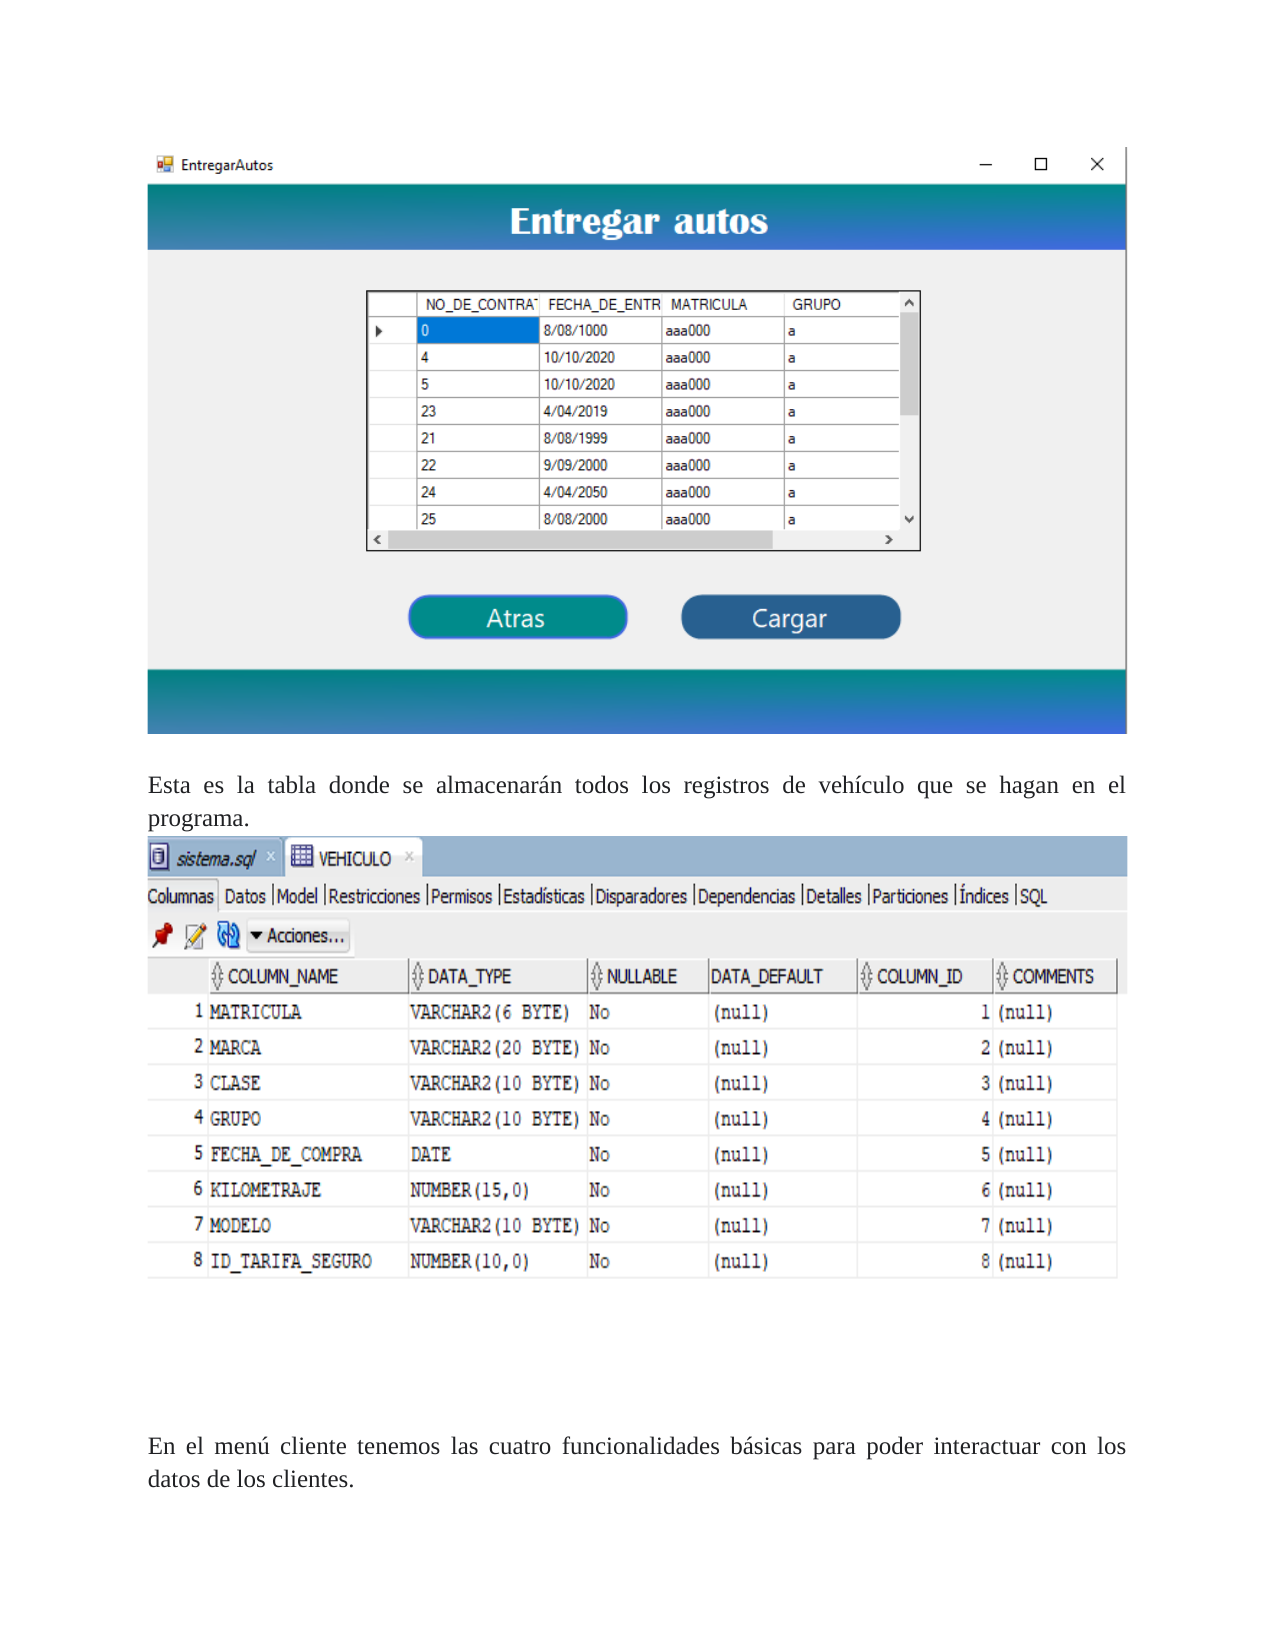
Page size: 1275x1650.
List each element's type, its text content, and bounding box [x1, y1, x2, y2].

text En el menú cliente tenemos las cuatro funcionalidades básicas para poder interactuar con los datos de los clientes. [148, 1460, 1127, 1493]
picture [147, 836, 1128, 1295]
text Esta es la tabla donde se almacenarán todos los registros de vehículo que se hagan en el programa. [148, 799, 1127, 832]
picture [147, 147, 1128, 734]
